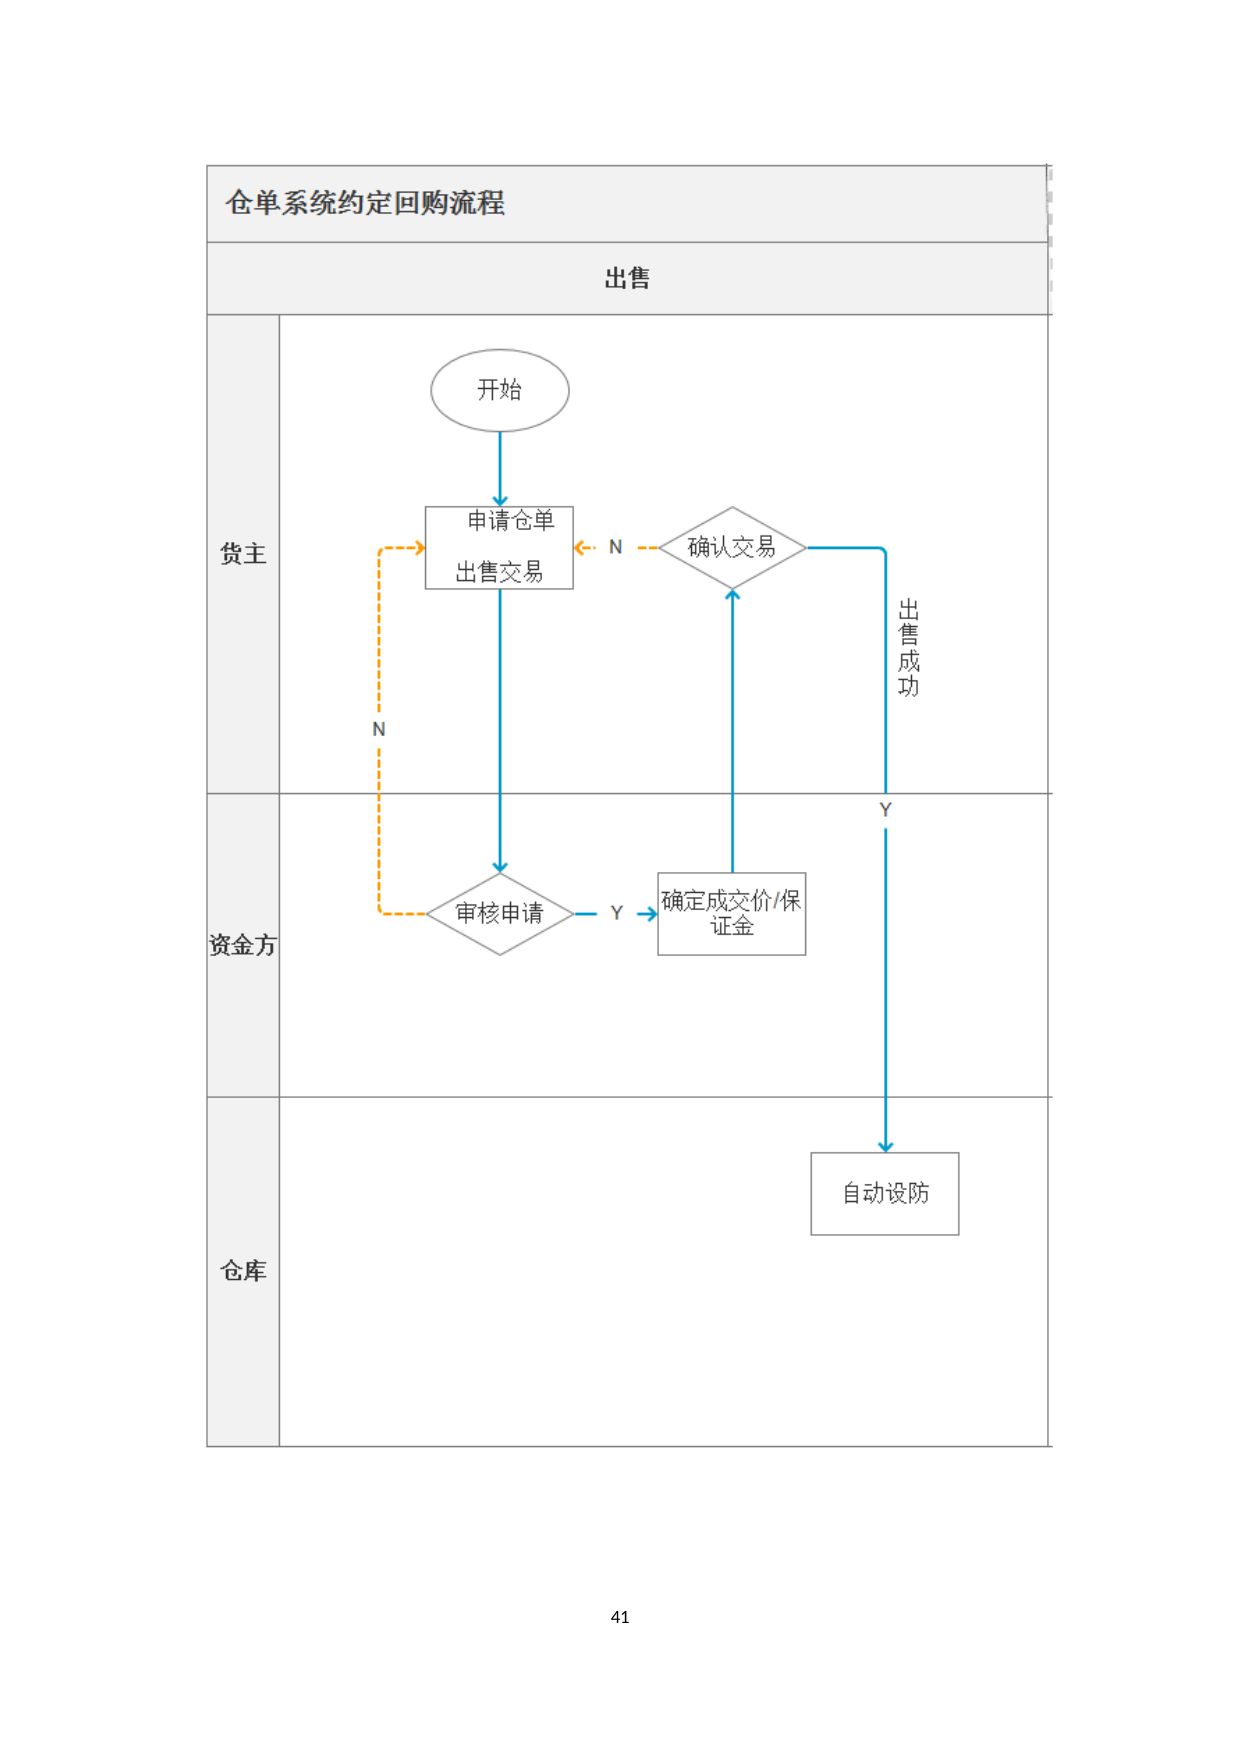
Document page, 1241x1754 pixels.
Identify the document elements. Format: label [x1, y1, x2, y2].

picture [187, 162, 1053, 1460]
